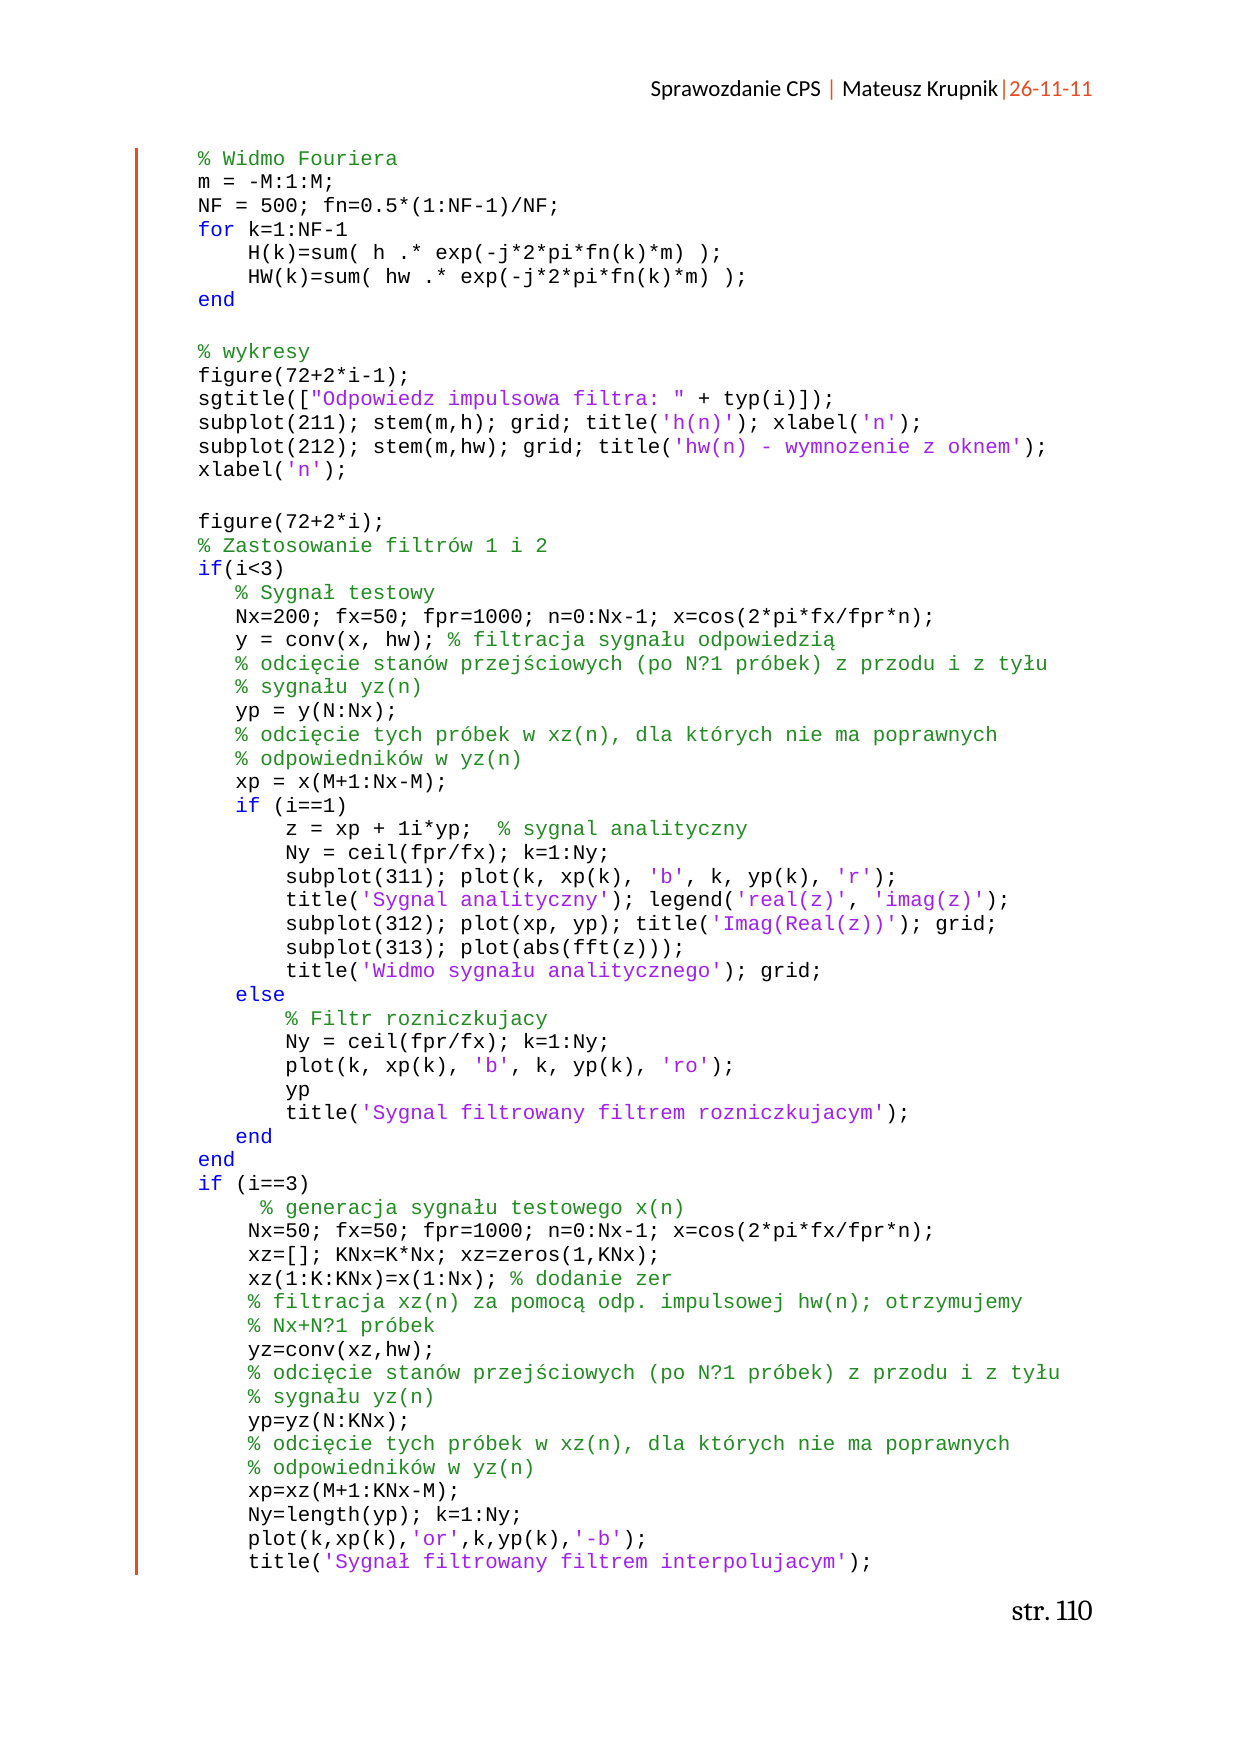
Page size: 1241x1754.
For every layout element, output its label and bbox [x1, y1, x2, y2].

table_header [138, 148, 1096, 1575]
